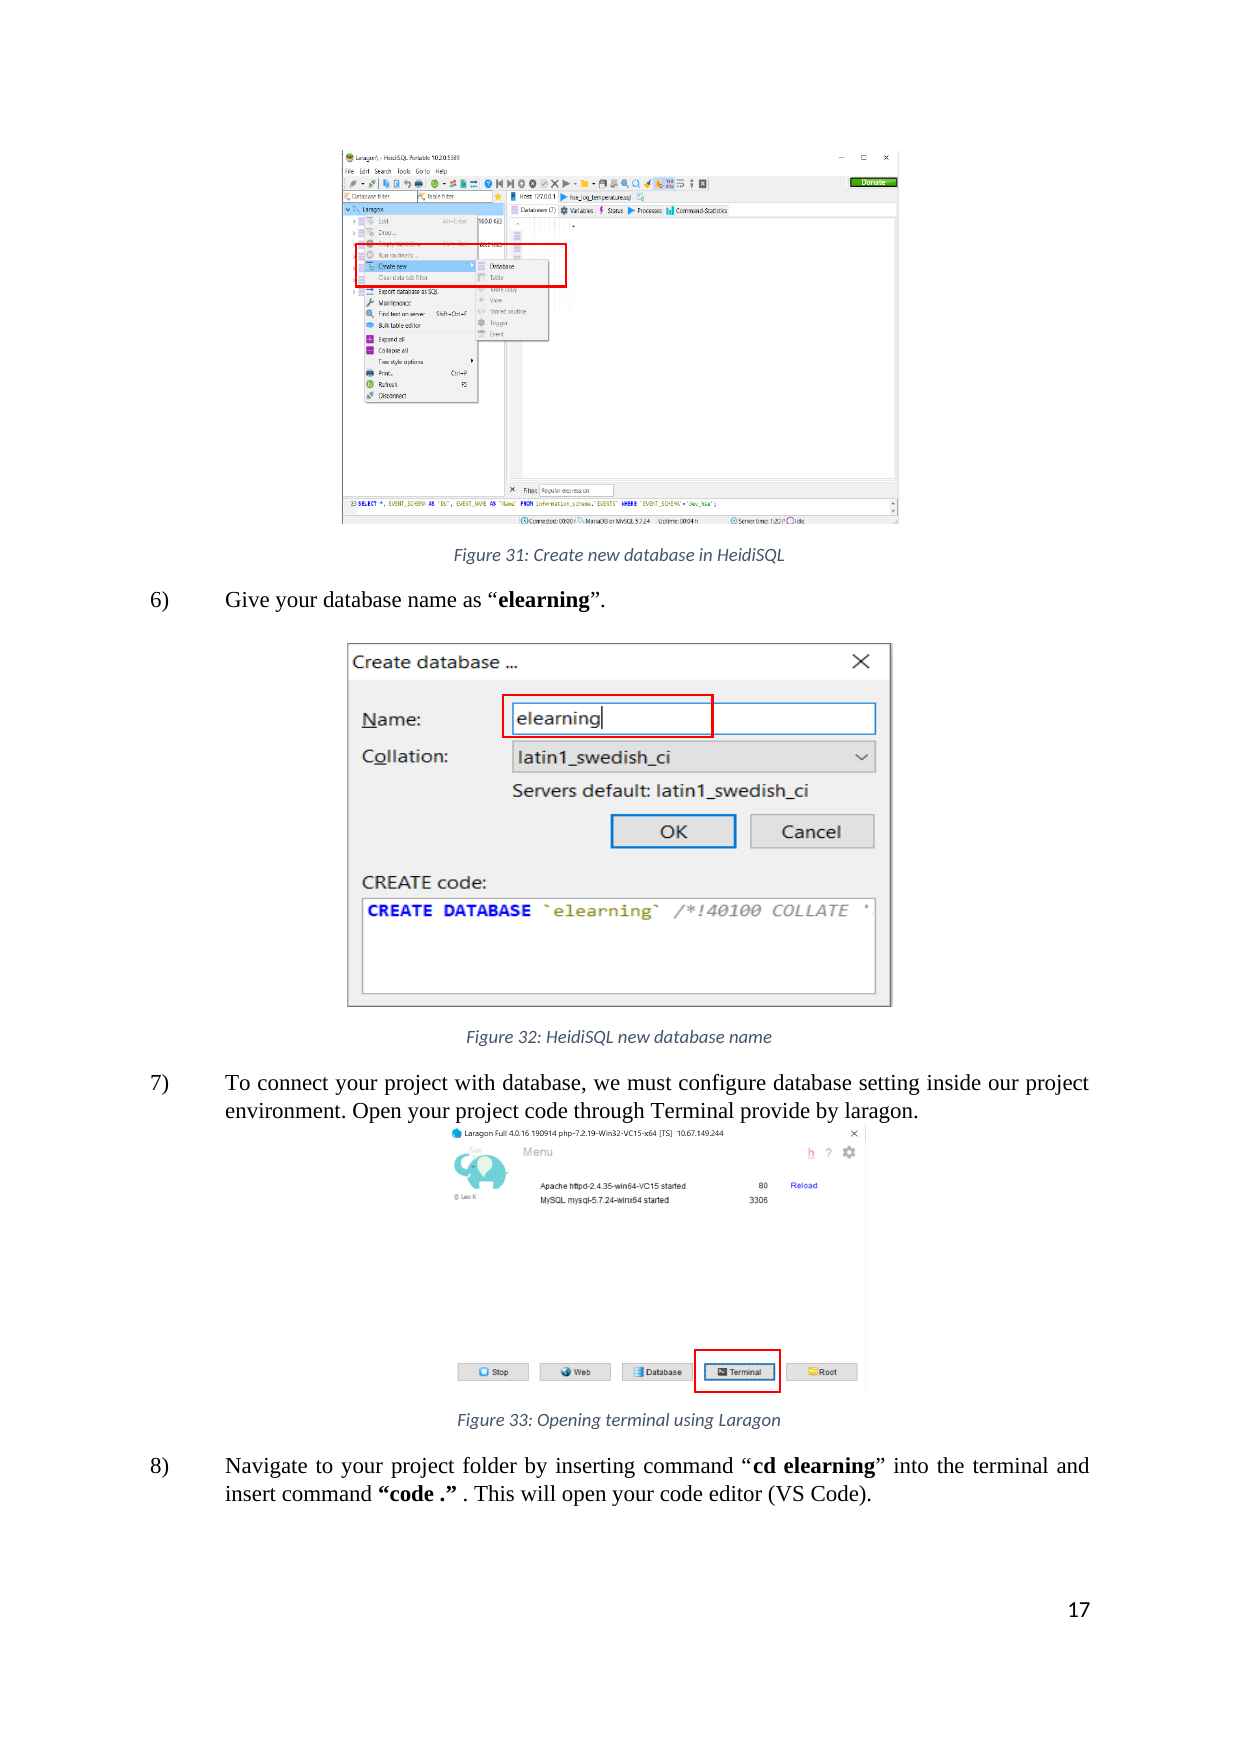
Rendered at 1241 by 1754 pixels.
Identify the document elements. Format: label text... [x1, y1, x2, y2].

picture [347, 643, 894, 1007]
picture [696, 1351, 779, 1390]
text Figure 32: HeidiSQL new database name [150, 1025, 1090, 1048]
list To connect your project with database, we must configure database setting inside our project environment. Open your project code through Terminal provide by laragon. [150, 1069, 1090, 1123]
picture [449, 1125, 866, 1390]
list Give your database name as “elearning”. [150, 586, 1090, 613]
list Navigate to your project folder by inserting command “cd elearning” into the terminal and insert command “code .” . This will open your code editor (VS Code). [150, 1452, 1090, 1507]
text Figure 31: Create new database in HeidiSQL [150, 543, 1090, 566]
picture [341, 150, 899, 524]
text Figure 33: Opening terminal using Laragon [150, 1408, 1090, 1431]
